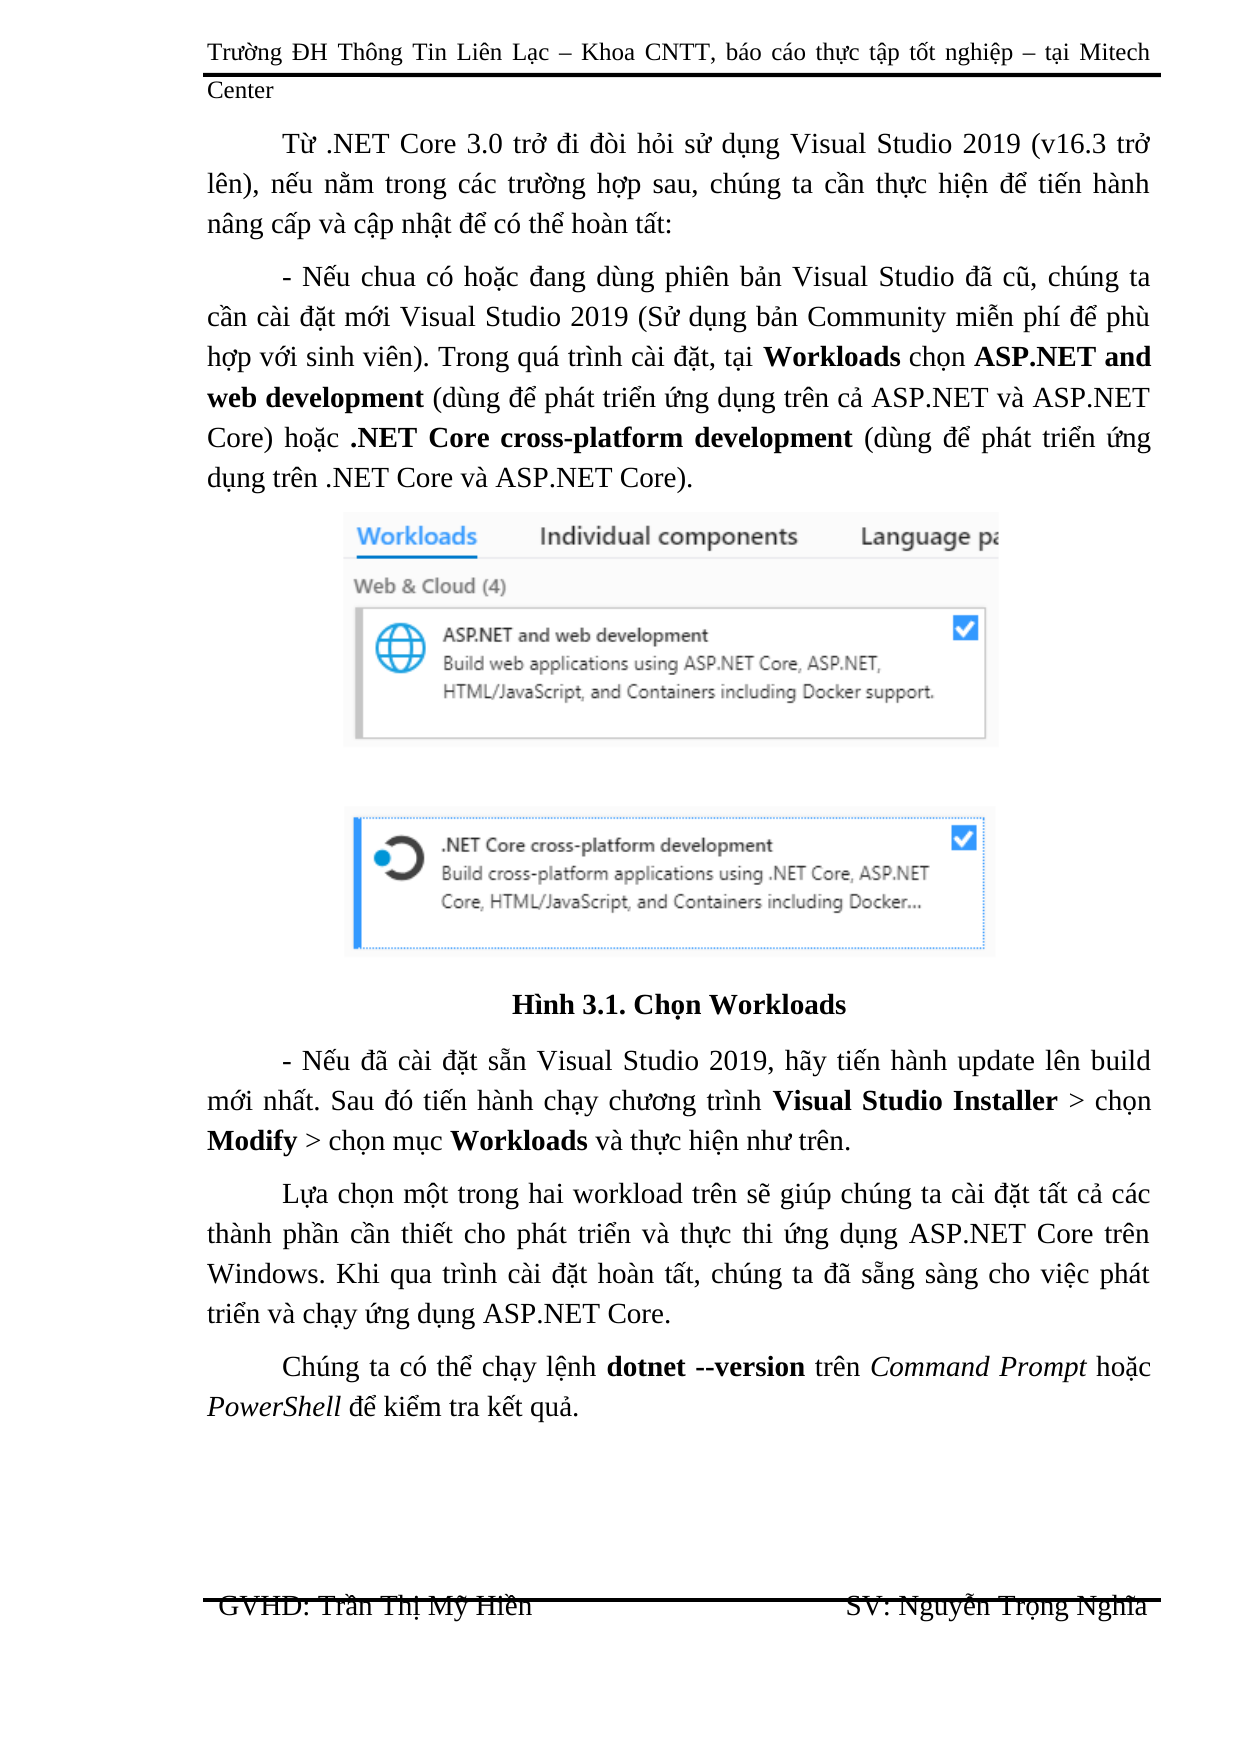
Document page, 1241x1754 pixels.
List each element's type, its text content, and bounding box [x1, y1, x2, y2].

picture [343, 512, 1015, 968]
text Hình 3.1. Chọn Workloads [207, 987, 1152, 1020]
text Chúng ta có thể chạy lệnh dotnet --version trên Command Prompt hoặc PowerShell để kiểm tra kết quả. [207, 1349, 1152, 1423]
text - Nếu chua có hoặc đang dùng phiên bản Visual Studio đã cũ, chúng ta cần cài đặt mới Visual Studio 2019 (Sử dụng bản Community miễn phí để phù hợp với sinh viên). Trong quá trình cài đặt, tại Workloads chọn ASP.NET and web development (dùng để phát triển ứng dụng trên cả ASP.NET và ASP.NET Core) hoặc .NET Core cross-platform development (dùng để phát triển ứng dụng trên .NET Core và ASP.NET Core). [207, 259, 1152, 494]
text Từ .NET Core 3.0 trở đi đòi hỏi sử dụng Visual Studio 2019 (v16.3 trở lên), nếu nằm trong các trường hợp sau, chúng ta cần thực hiện để tiến hành nâng cấp và cập nhật để có thể hoàn tất: [207, 126, 1152, 240]
text - Nếu đã cài đặt sẵn Visual Studio 2019, hãy tiến hành update lên build mới nhất. Sau đó tiến hành chạy chương trình Visual Studio Installer > chọn Modify > chọn mục Workloads và thực hiện như trên. [207, 1043, 1152, 1157]
text Lựa chọn một trong hai workload trên sẽ giúp chúng ta cài đặt tất cả các thành phần cần thiết cho phát triển và thực thi ứng dụng ASP.NET Core trên Windows. Khi qua trình cài đặt hoàn tất, chúng ta đã sẵng sàng cho việc phát triển và chạy ứng dụng ASP.NET Core. [207, 1176, 1152, 1330]
